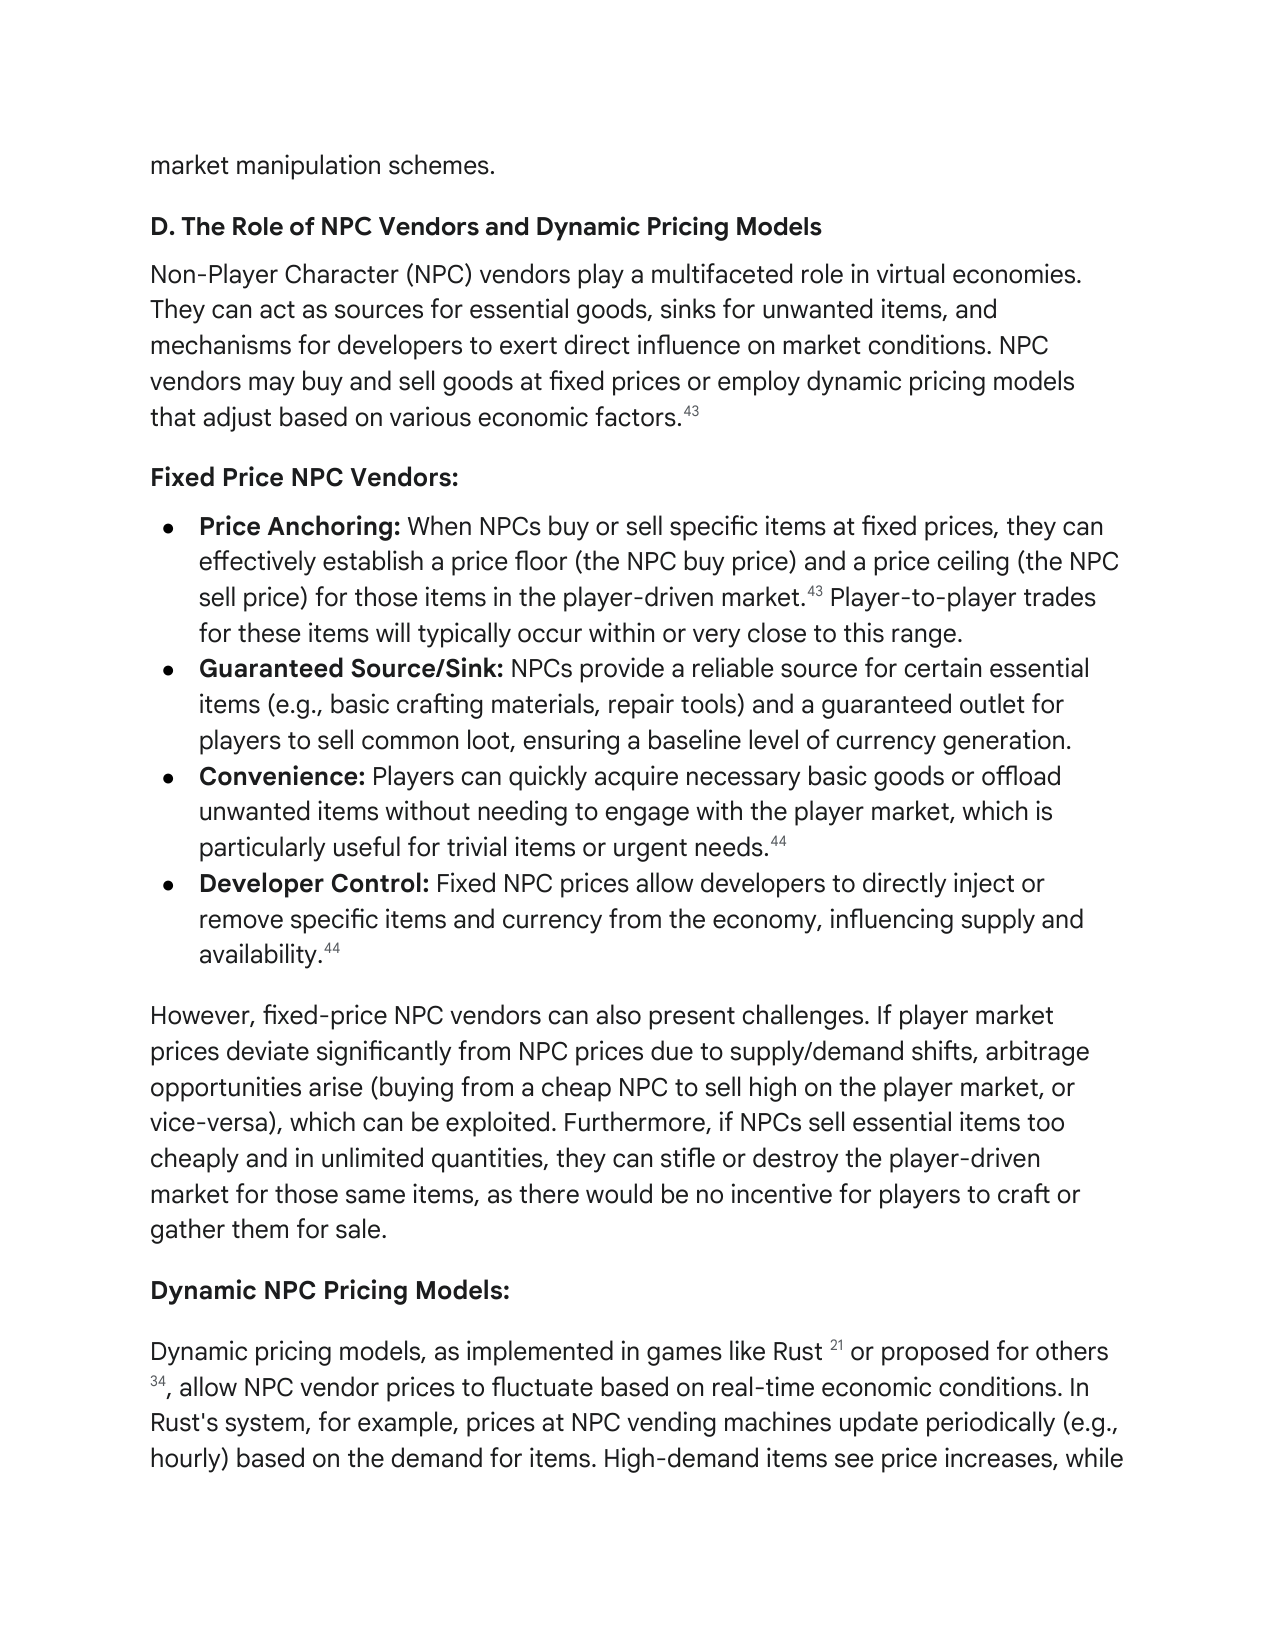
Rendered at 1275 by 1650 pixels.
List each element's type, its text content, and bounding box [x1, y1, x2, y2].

list Price Anchoring: When NPCs buy or sell specific items at fixed prices, they can effectively establish a price floor (the NPC buy price) and a price ceiling (the NPC sell price) for those items in the player-driven market.43 Player-to-player trades for these items will typically occur within or very close to this range. [161, 511, 1125, 649]
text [150, 150, 1125, 181]
list Guaranteed Source/Sink: NPCs provide a reliable source for certain essential items (e.g., basic crafting materials, repair tools) and a guaranteed outlet for players to sell common loot, ensuring a baseline level of currency generation. [161, 654, 1125, 757]
list Developer Control: Fixed NPC prices allow developers to directly inject or remove specific items and currency from the economy, influencing supply and availability.44 [161, 868, 1125, 971]
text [150, 1336, 1125, 1475]
text Dynamic NPC Pricing Models: [150, 1275, 1125, 1307]
subtitle D. The Role of NPC Vendors and Dynamic Pricing Models [150, 211, 1125, 242]
text Fixed Price NPC Vendors: [150, 463, 1125, 494]
text However, fixed-price NPC vendors can also present challenges. If player market prices deviate significantly from NPC prices due to supply/demand shifts, arbitrage opportunities arise (buying from a cheap NPC to sell high on the player market, or vice-versa), which can be exploited. Furthermore, if NPCs sell essential items too cheaply and in unlimited quantities, they can stifle or destroy the player-driven market for those same items, as there would be no incentive for players to craft or gather them for sale. [150, 1000, 1125, 1246]
list Convenience: Players can quickly acquire necessary basic goods or offload unwanted items without needing to engage with the player market, which is particularly useful for trivial items or urgent needs.44 [161, 761, 1125, 864]
text Non-Player Character (NPC) vendors play a multifaceted role in virtual economies. They can act as sources for essential goods, sinks for unwanted items, and mechanisms for developers to exert direct influence on market conditions. NPC vendors may buy and sell goods at fixed prices or employ dynamic pricing models that adjust based on various economic factors.43 [150, 259, 1125, 433]
